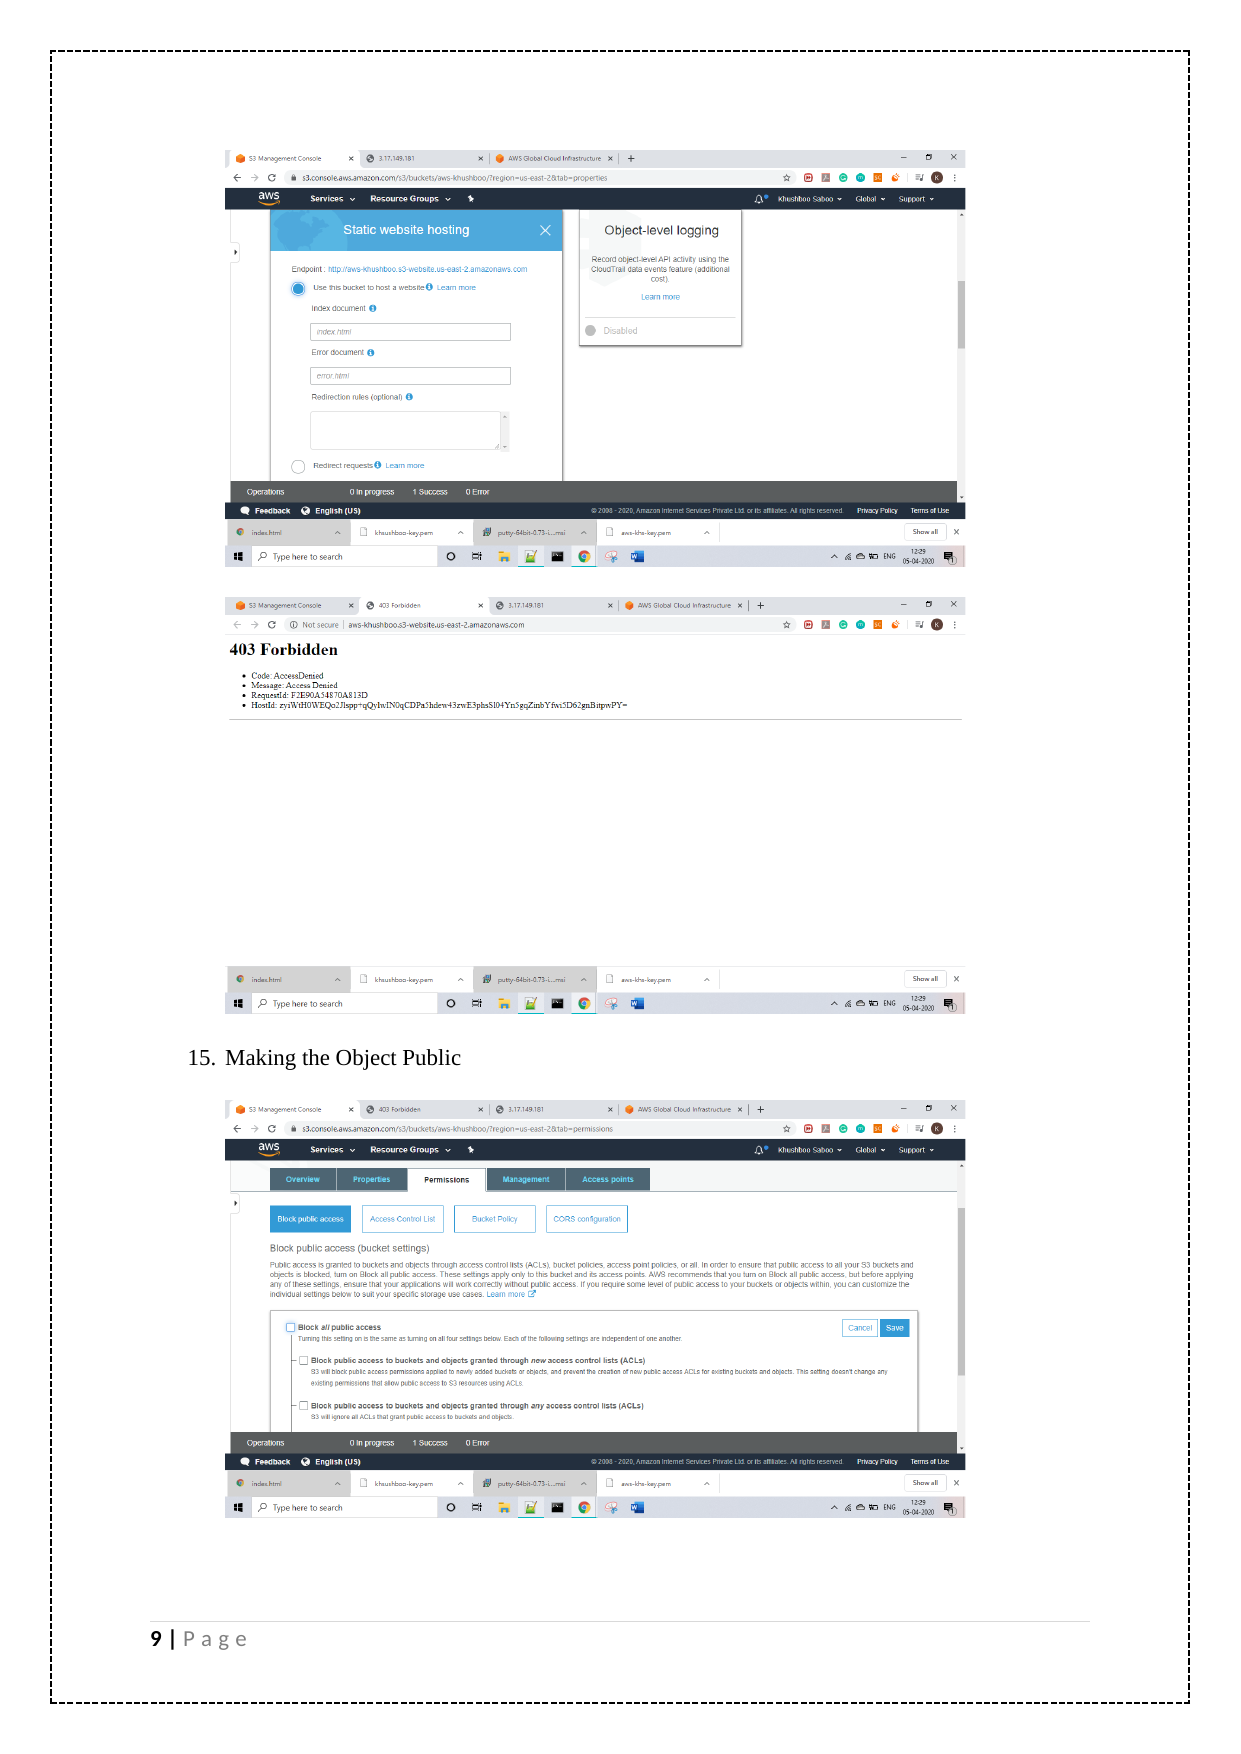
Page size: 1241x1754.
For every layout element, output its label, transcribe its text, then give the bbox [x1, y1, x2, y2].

list Making the Object Public [187, 1044, 1090, 1070]
picture [225, 1100, 966, 1518]
picture [225, 150, 966, 567]
picture [225, 597, 966, 1014]
